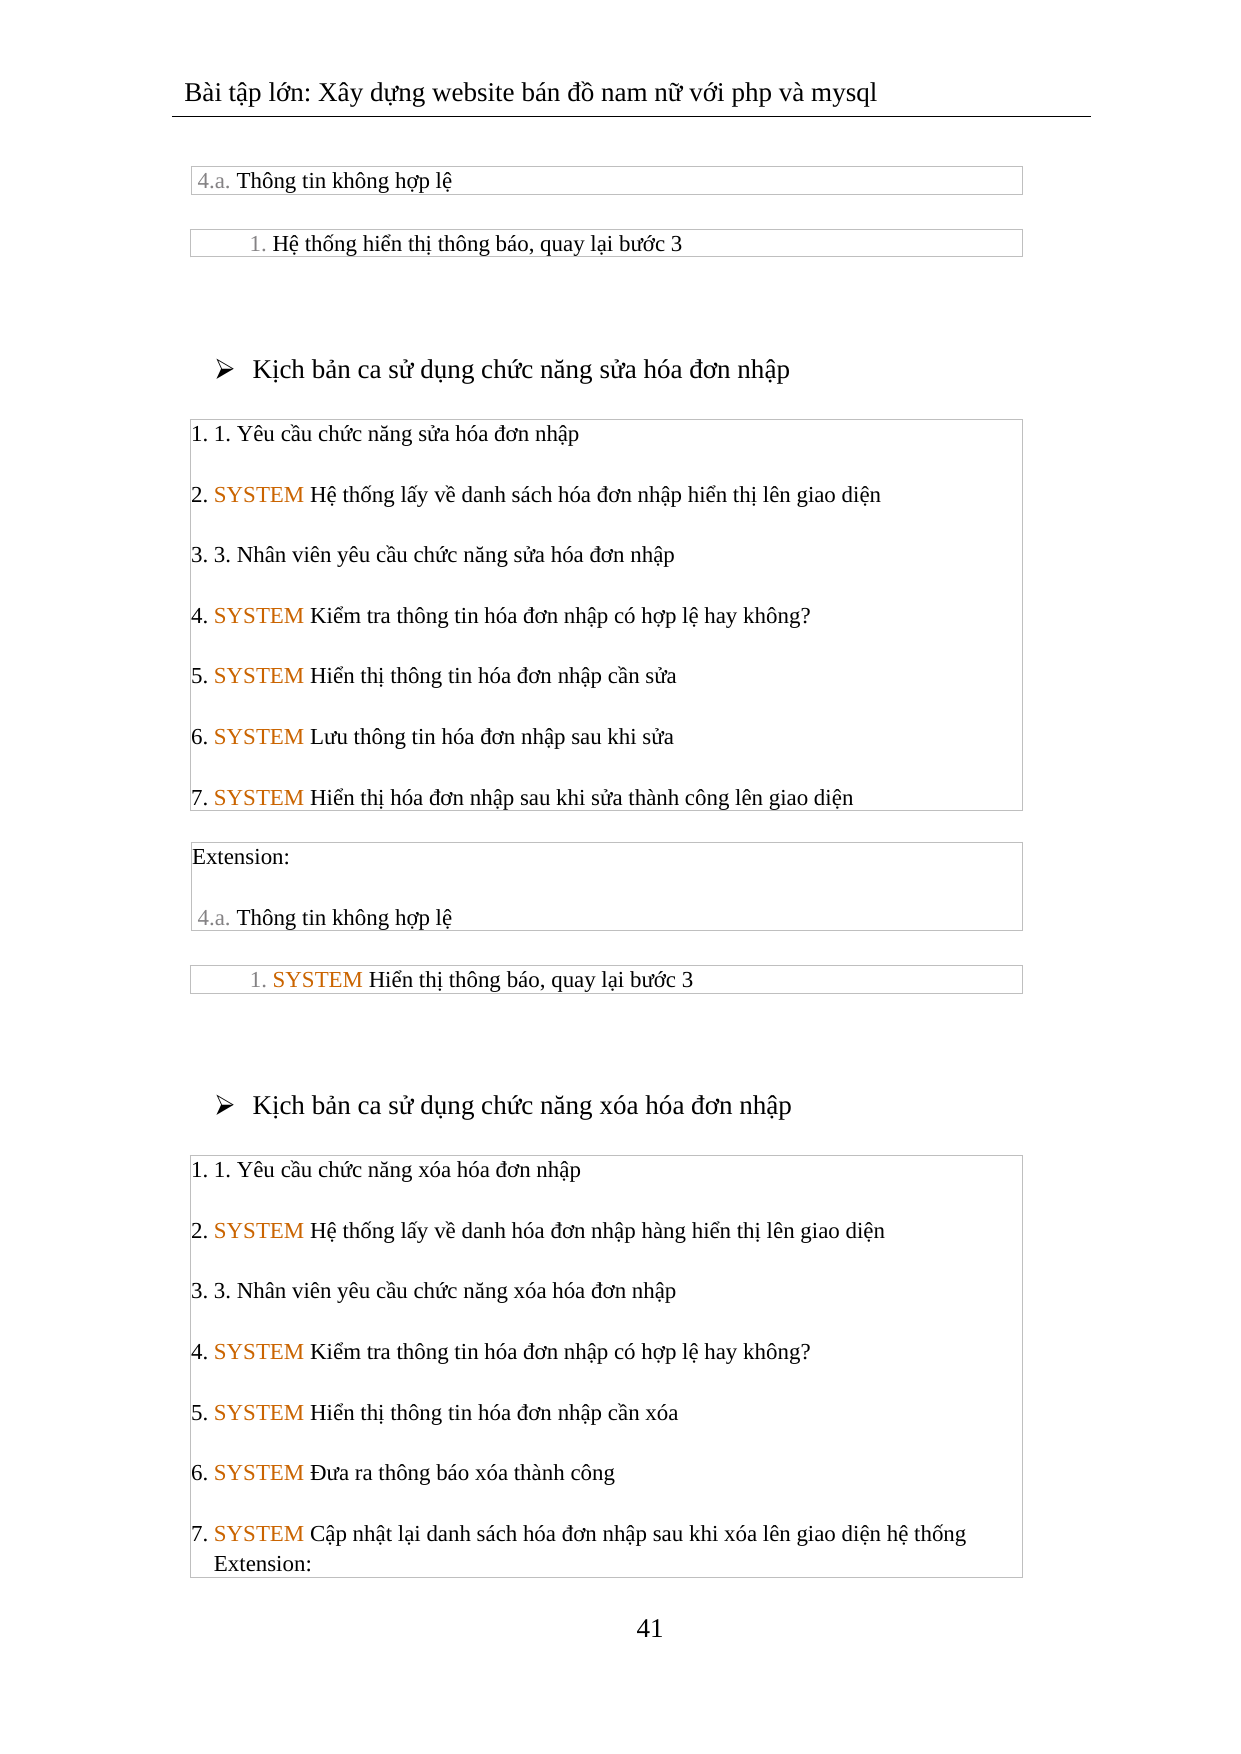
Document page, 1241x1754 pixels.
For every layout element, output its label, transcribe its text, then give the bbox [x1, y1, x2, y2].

list SYSTEM Hiển thị thông tin hóa đơn nhập cần xóa [191, 1398, 1022, 1425]
list SYSTEM Cập nhật lại danh sách hóa đơn nhập sau khi xóa lên giao diện hệ thống Extension: [191, 1519, 1022, 1577]
list SYSTEM Kiểm tra thông tin hóa đơn nhập có hợp lệ hay không? [191, 1337, 1022, 1364]
list SYSTEM Hiển thị thông tin hóa đơn nhập cần sửa [191, 662, 1022, 689]
list 1. Yêu cầu chức năng sửa hóa đơn nhập [191, 420, 1022, 446]
list Kịch bản ca sử dụng chức năng sửa hóa đơn nhập [215, 338, 1123, 394]
list SYSTEM Hệ thống lấy về danh hóa đơn nhập hàng hiển thị lên giao diện [191, 1216, 1022, 1243]
text 1. Hệ thống hiển thị thông báo, quay lại bước 3 [191, 230, 1022, 256]
list SYSTEM Hiển thị hóa đơn nhập sau khi sửa thành công lên giao diện [191, 783, 1022, 810]
list 3. Nhân viên yêu cầu chức năng xóa hóa đơn nhập [191, 1276, 1022, 1304]
text 1. SYSTEM Hiển thị thông báo, quay lại bước 3 [191, 966, 1022, 993]
list SYSTEM Đưa ra thông báo xóa thành công [191, 1458, 1022, 1486]
list 1. Yêu cầu chức năng xóa hóa đơn nhập [191, 1156, 1022, 1183]
text 4.a. Thông tin không hợp lệ [192, 902, 1022, 930]
list SYSTEM Hệ thống lấy về danh sách hóa đơn nhập hiển thị lên giao diện [191, 480, 1022, 507]
list SYSTEM Kiểm tra thông tin hóa đơn nhập có hợp lệ hay không? [191, 601, 1022, 628]
list 3. Nhân viên yêu cầu chức năng sửa hóa đơn nhập [191, 540, 1022, 568]
list SYSTEM Lưu thông tin hóa đơn nhập sau khi sửa [191, 722, 1022, 749]
text 4.a. Thông tin không hợp lệ [192, 167, 1022, 194]
text Extension: [192, 843, 1022, 869]
list Kịch bản ca sử dụng chức năng xóa hóa đơn nhập [215, 1074, 1123, 1130]
